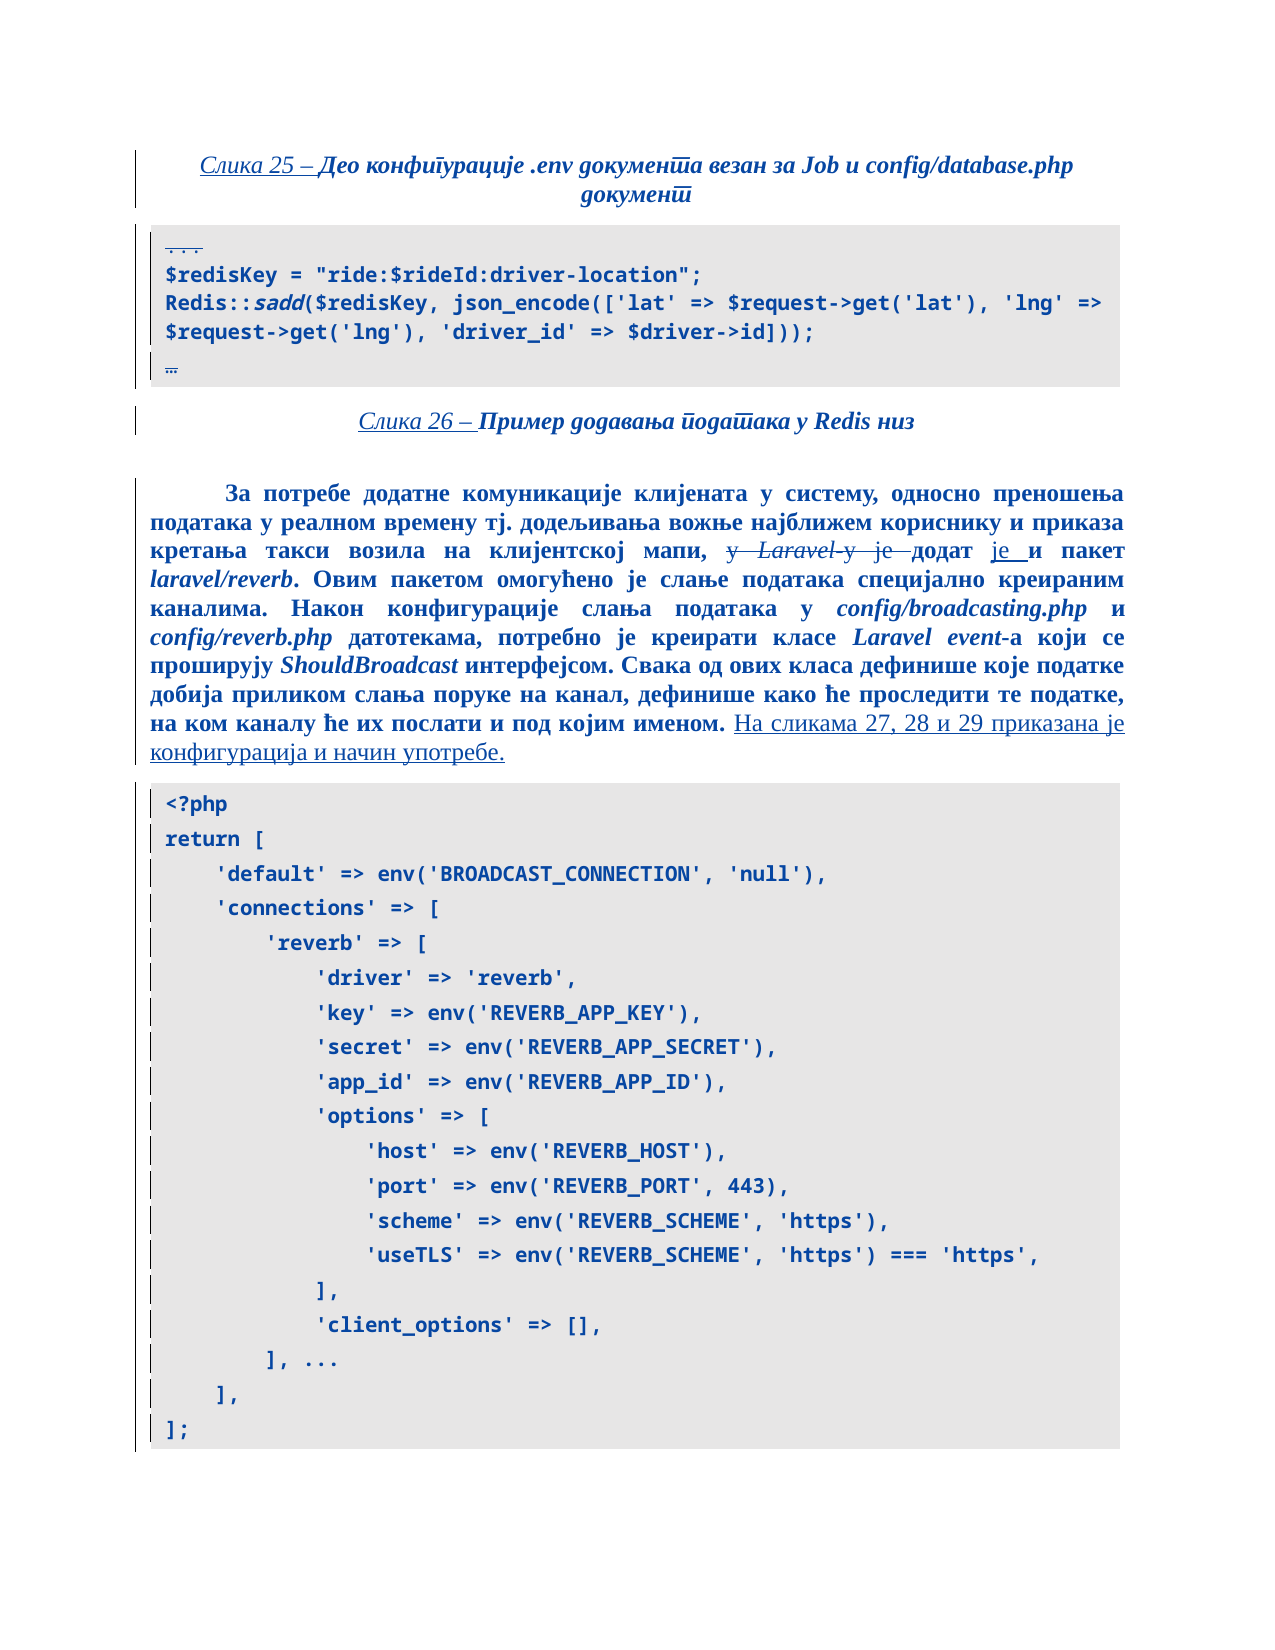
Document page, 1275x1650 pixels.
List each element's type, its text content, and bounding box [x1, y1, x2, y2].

subtitle Пример додавања података у Redis низ [150, 406, 1125, 435]
text Део конфигурације .env документа везан за Job и config/database.php документ [150, 150, 1125, 207]
text За потребе додатне комуникације клијената у систему, односно преношења података у реалном времену тј. додељивања вожње најближем кориснику и приказа кретања такси возила на клијентској мапи, додат и пакет laravel/reverb. Овим пакетом омогућено је слање података специјално креираним каналима. Након конфигурације слања података у config/broadcasting.php и config/reverb.php датотекама, потребно је креирати класе Laravel event-а који се проширују ShouldBroadcast интерфејсом. Свака од ових класа дефинише које податке добија приликом слања поруке на канал, дефинише како ће проследити те податке, на ком каналу ће их послати и под којим именом. [150, 478, 1125, 765]
